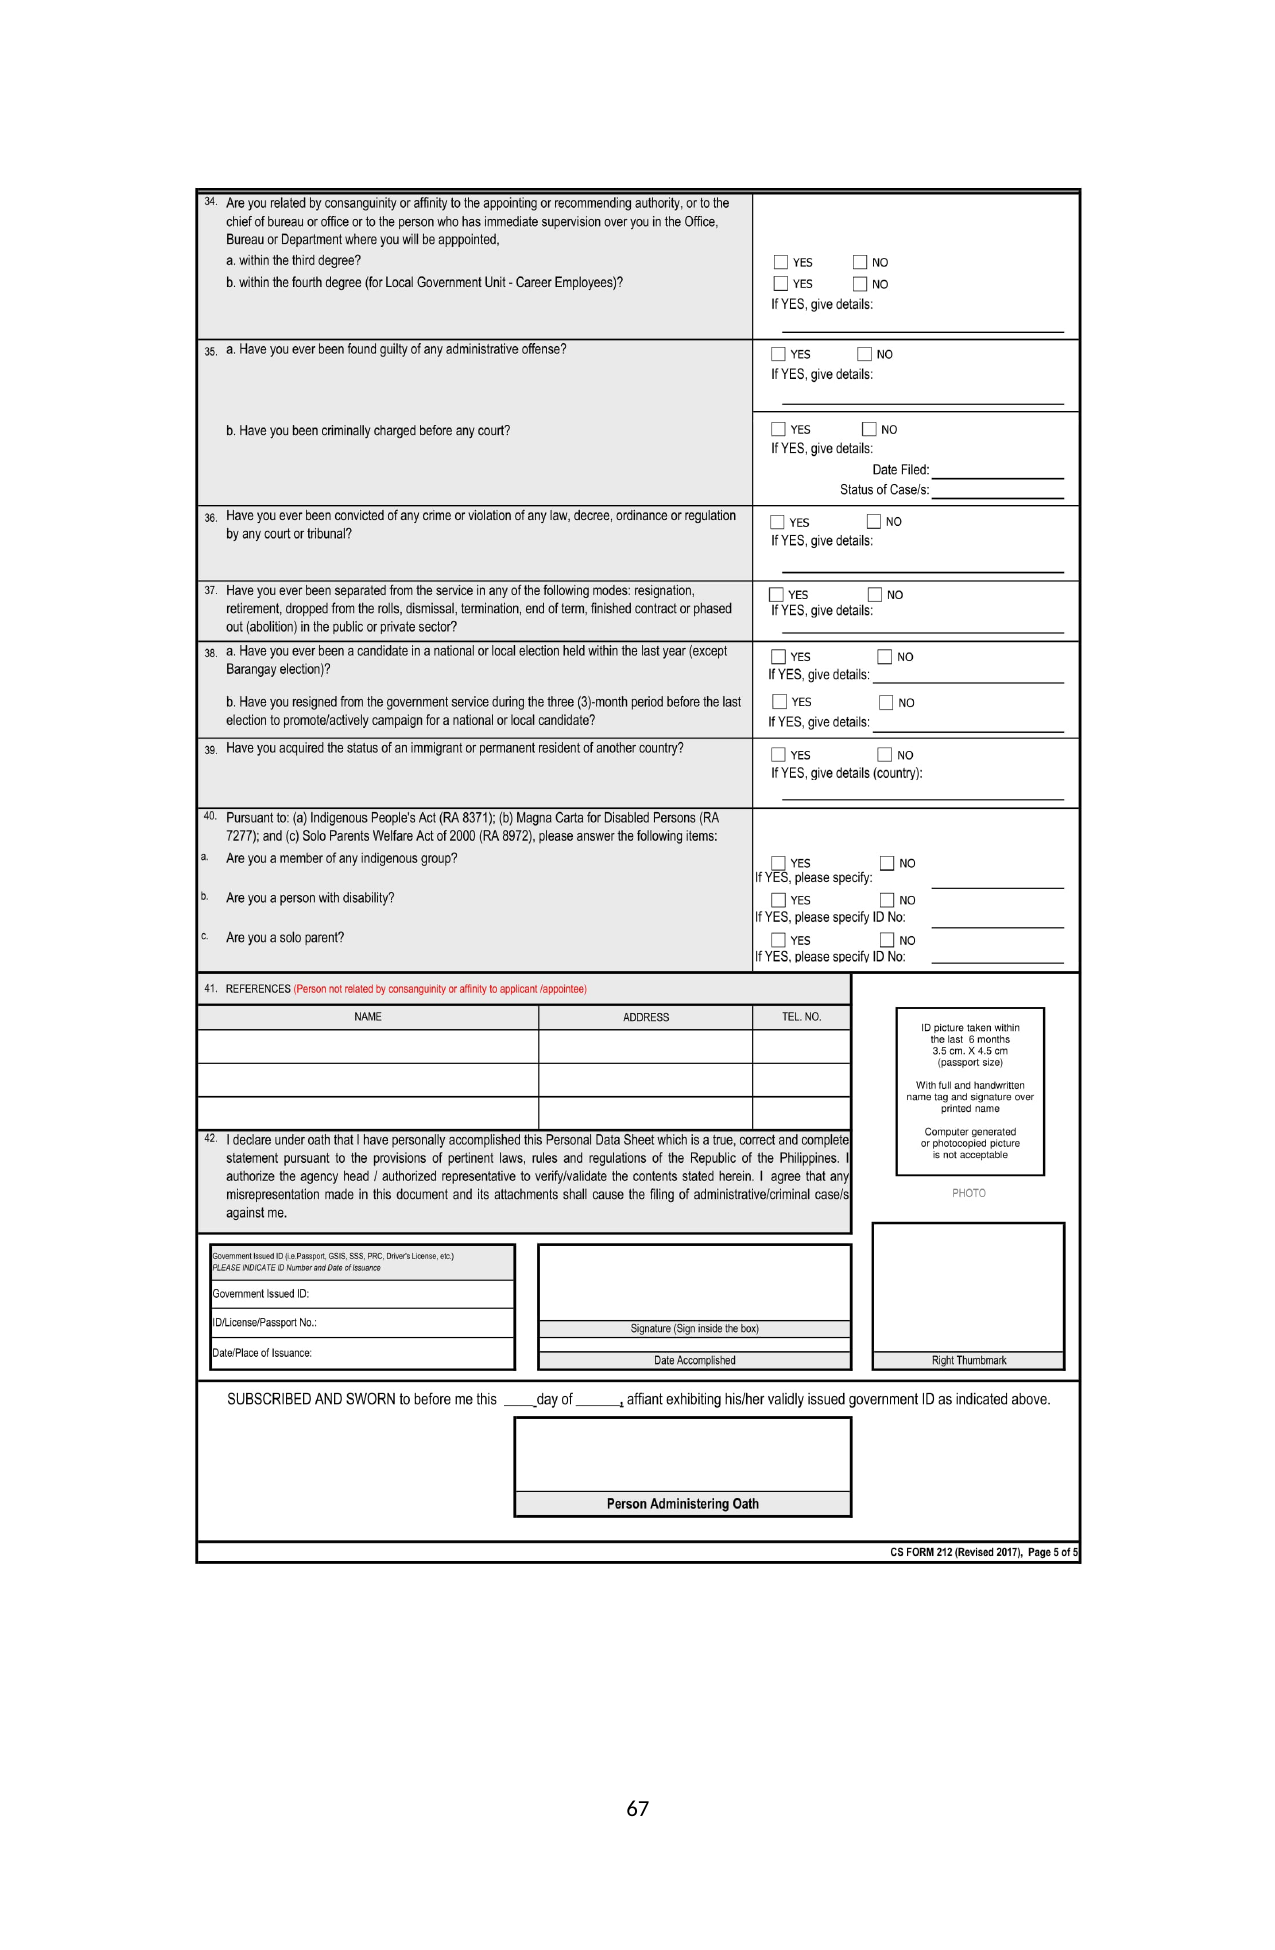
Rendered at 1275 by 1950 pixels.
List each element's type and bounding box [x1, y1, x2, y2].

picture [150, 150, 1125, 1756]
